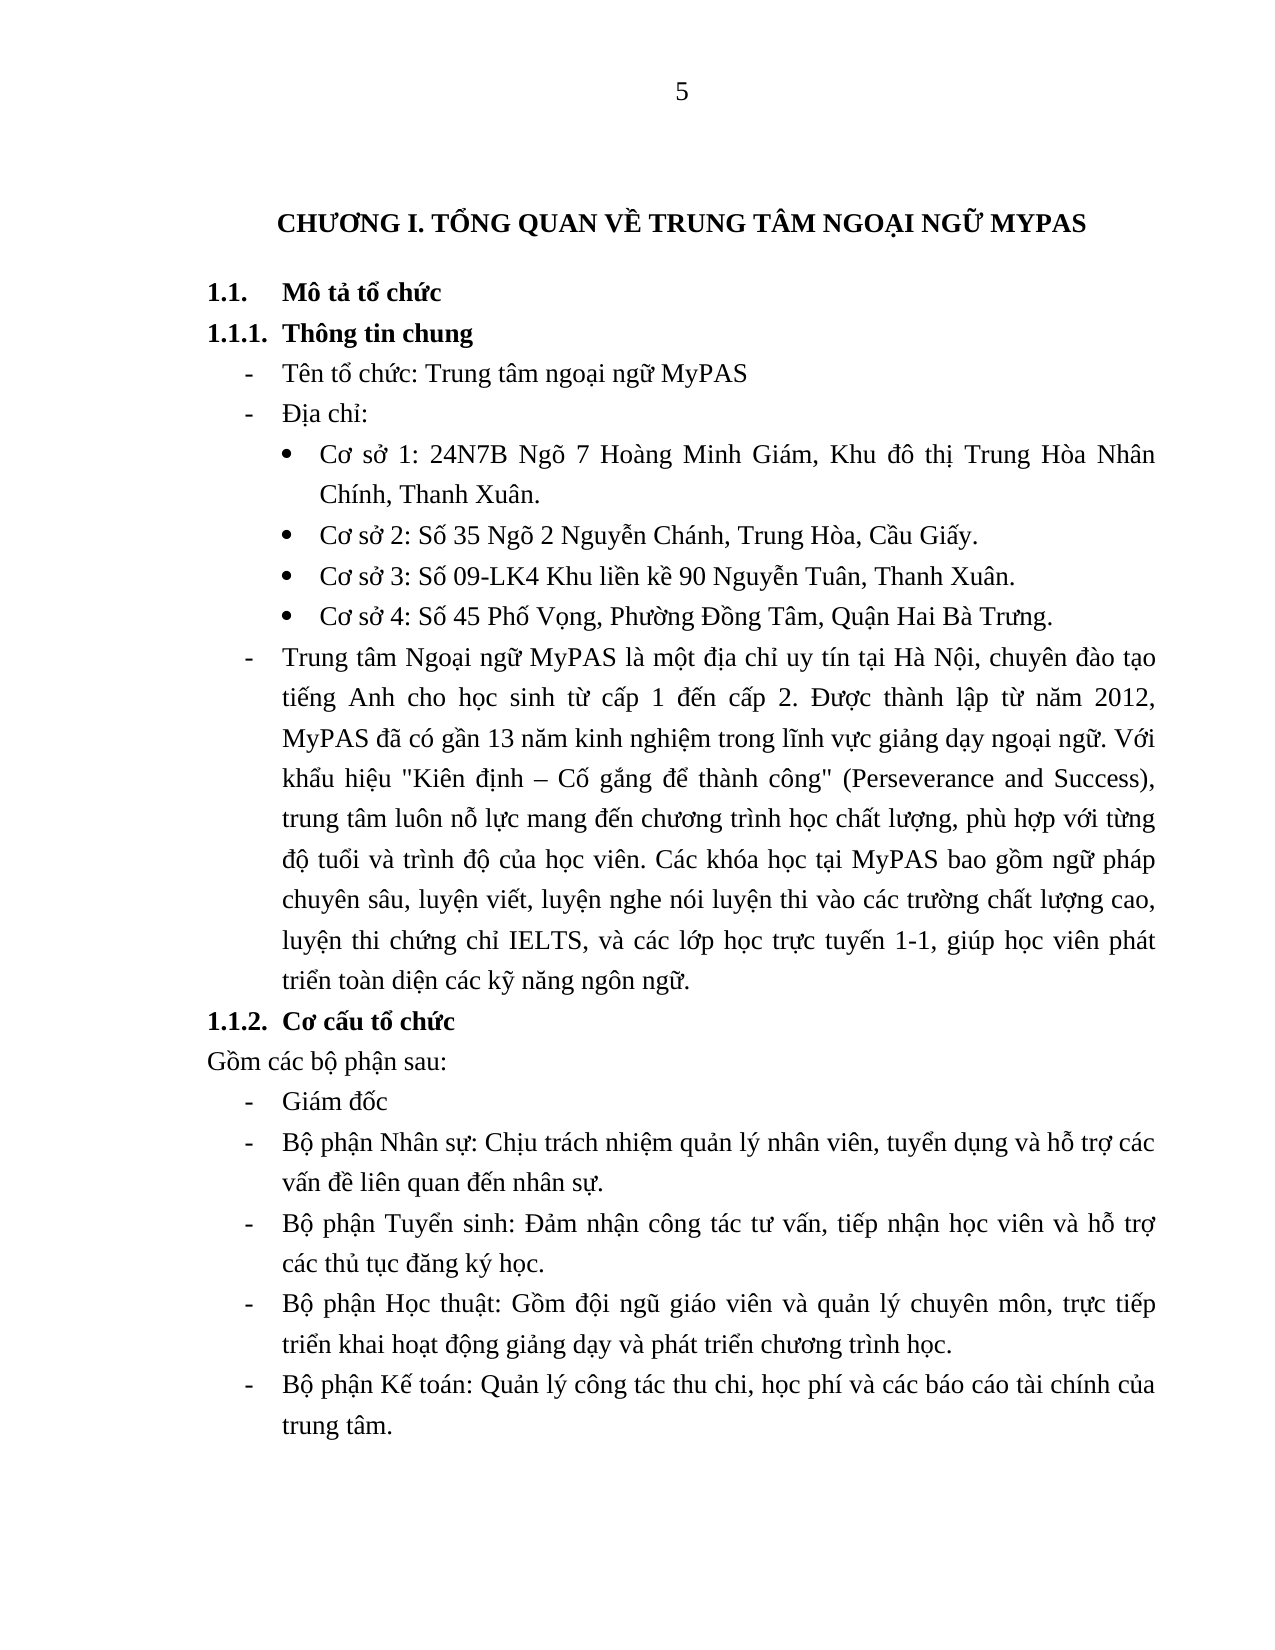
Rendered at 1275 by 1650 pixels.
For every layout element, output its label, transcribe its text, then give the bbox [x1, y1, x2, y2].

list Mô tả tổ chức [207, 276, 1157, 307]
list Cơ sở 3: Số 09-LK4 Khu liền kề 90 Nguyễn Tuân, Thanh Xuân. [282, 559, 1157, 591]
list Địa chỉ: [244, 398, 1157, 429]
list Bộ phận Tuyển sinh: Đảm nhận công tác tư vấn, tiếp nhận học viên và hỗ trợ các thủ tục đăng ký học. [244, 1207, 1157, 1278]
list Trung tâm Ngoại ngữ MyPAS là một địa chỉ uy tín tại Hà Nội, chuyên đào tạo tiếng Anh cho học sinh từ cấp 1 đến cấp 2. Được thành lập từ năm 2012, MyPAS đã có gần 13 năm kinh nghiệm trong lĩnh vực giảng dạy ngoại ngữ. Với khẩu hiệu "Kiên định – Cố gắng để thành công" (Perseverance and Success), trung tâm luôn nỗ lực mang đến chương trình học chất lượng, phù hợp với từng độ tuổi và trình độ của học viên. Các khóa học tại MyPAS bao gồm ngữ pháp chuyên sâu, luyện viết, luyện nghe nói luyện thi vào các trường chất lượng cao, luyện thi chứng chỉ IELTS, và các lớp học trực tuyến 1-1, giúp học viên phát triển toàn diện các kỹ năng ngôn ngữ. [244, 641, 1157, 995]
list Giám đốc [244, 1085, 1157, 1117]
list Bộ phận Nhân sự: Chịu trách nhiệm quản lý nhân viên, tuyển dụng và hỗ trợ các vấn đề liên quan đến nhân sự. [244, 1126, 1157, 1197]
list Cơ sở 2: Số 35 Ngõ 2 Nguyễn Chánh, Trung Hòa, Cầu Giấy. [282, 519, 1157, 550]
text Gồm các bộ phận sau: [207, 1045, 1157, 1076]
list Cơ cấu tổ chức [207, 1004, 1157, 1036]
list Cơ sở 4: Số 45 Phố Vọng, Phường Đồng Tâm, Quận Hai Bà Trưng. [282, 600, 1157, 631]
list Bộ phận Học thuật: Gồm đội ngũ giáo viên và quản lý chuyên môn, trực tiếp triển khai hoạt động giảng dạy và phát triển chương trình học. [244, 1287, 1157, 1359]
list Bộ phận Kế toán: Quản lý công tác thu chi, học phí và các báo cáo tài chính của trung tâm. [244, 1368, 1157, 1440]
list Tên tổ chức: Trung tâm ngoại ngữ MyPAS [244, 357, 1157, 388]
subtitle CHƯƠNG I. TỔNG QUAN VỀ TRUNG TÂM NGOẠI NGỮ MYPAS [207, 207, 1157, 238]
list Thông tin chung [207, 317, 1157, 348]
list Cơ sở 1: 24N7B Ngõ 7 Hoàng Minh Giám, Khu đô thị Trung Hòa Nhân Chính, Thanh Xuân. [282, 438, 1157, 510]
